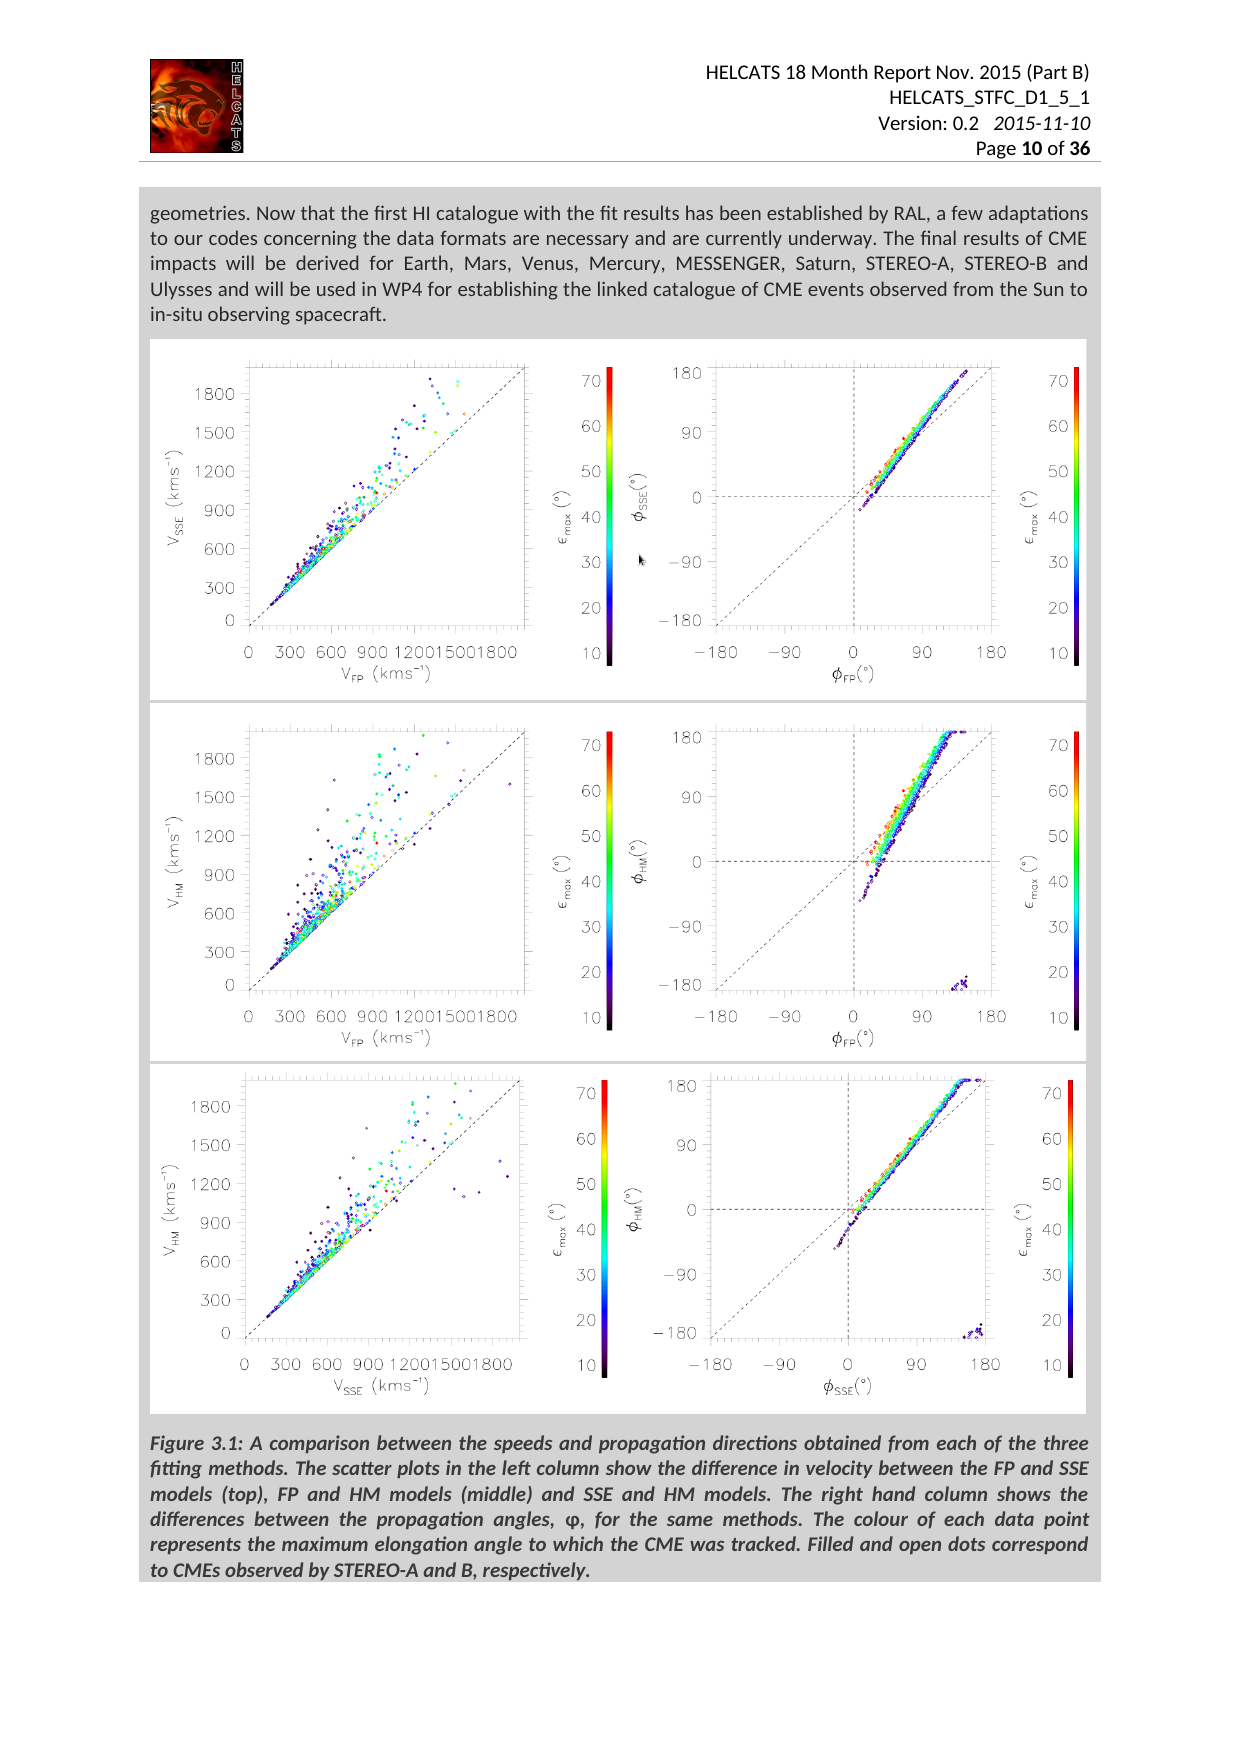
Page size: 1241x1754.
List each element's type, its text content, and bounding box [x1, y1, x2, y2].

picture [150, 59, 244, 153]
picture [150, 1064, 1086, 1414]
picture [150, 703, 1087, 1061]
picture [150, 339, 1087, 700]
